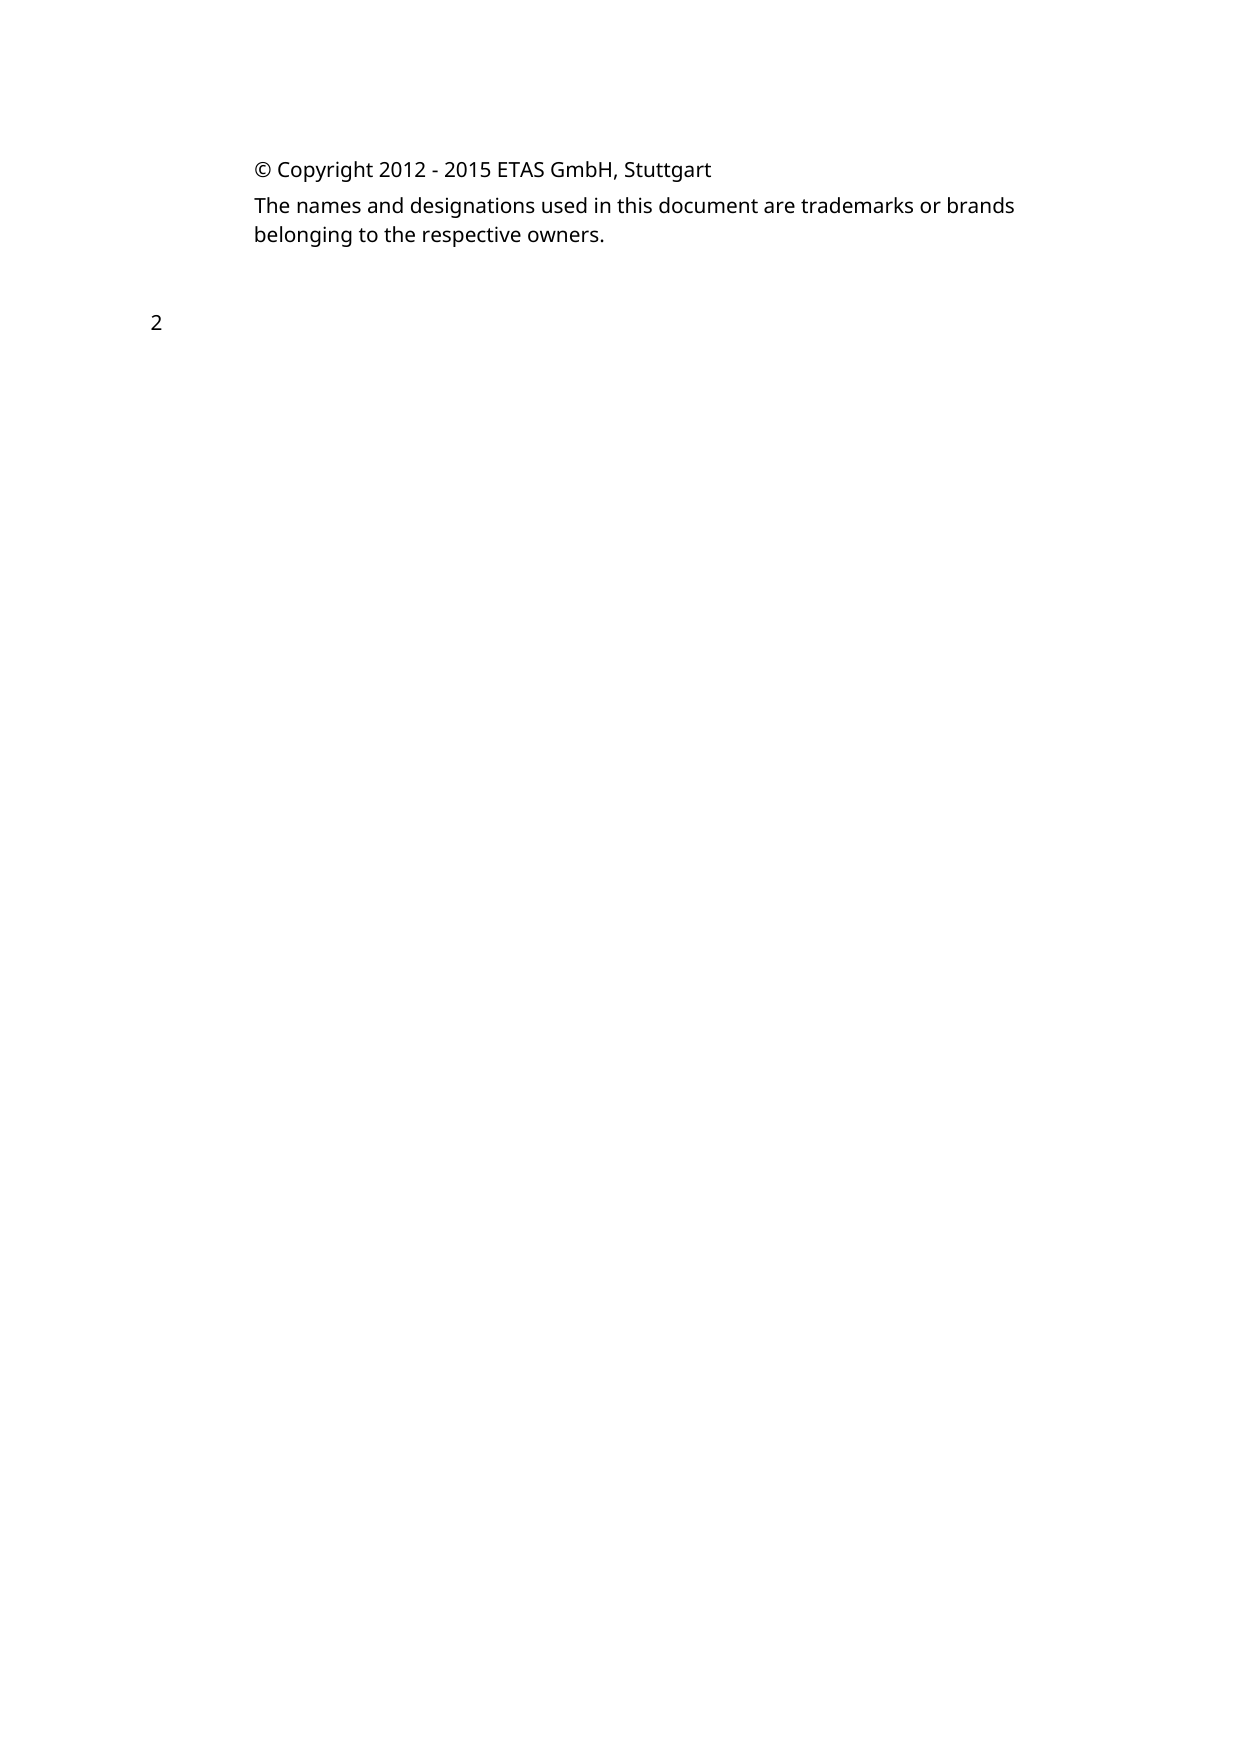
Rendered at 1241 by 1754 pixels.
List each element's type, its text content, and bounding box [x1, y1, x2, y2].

text The names and designations used in this document are trademarks or brands belonging to the respective owners. [254, 191, 1070, 249]
text 2 [150, 308, 1070, 336]
text © Copyright 2012 - 2015 ETAS GmbH, Stuttgart [254, 155, 1070, 183]
